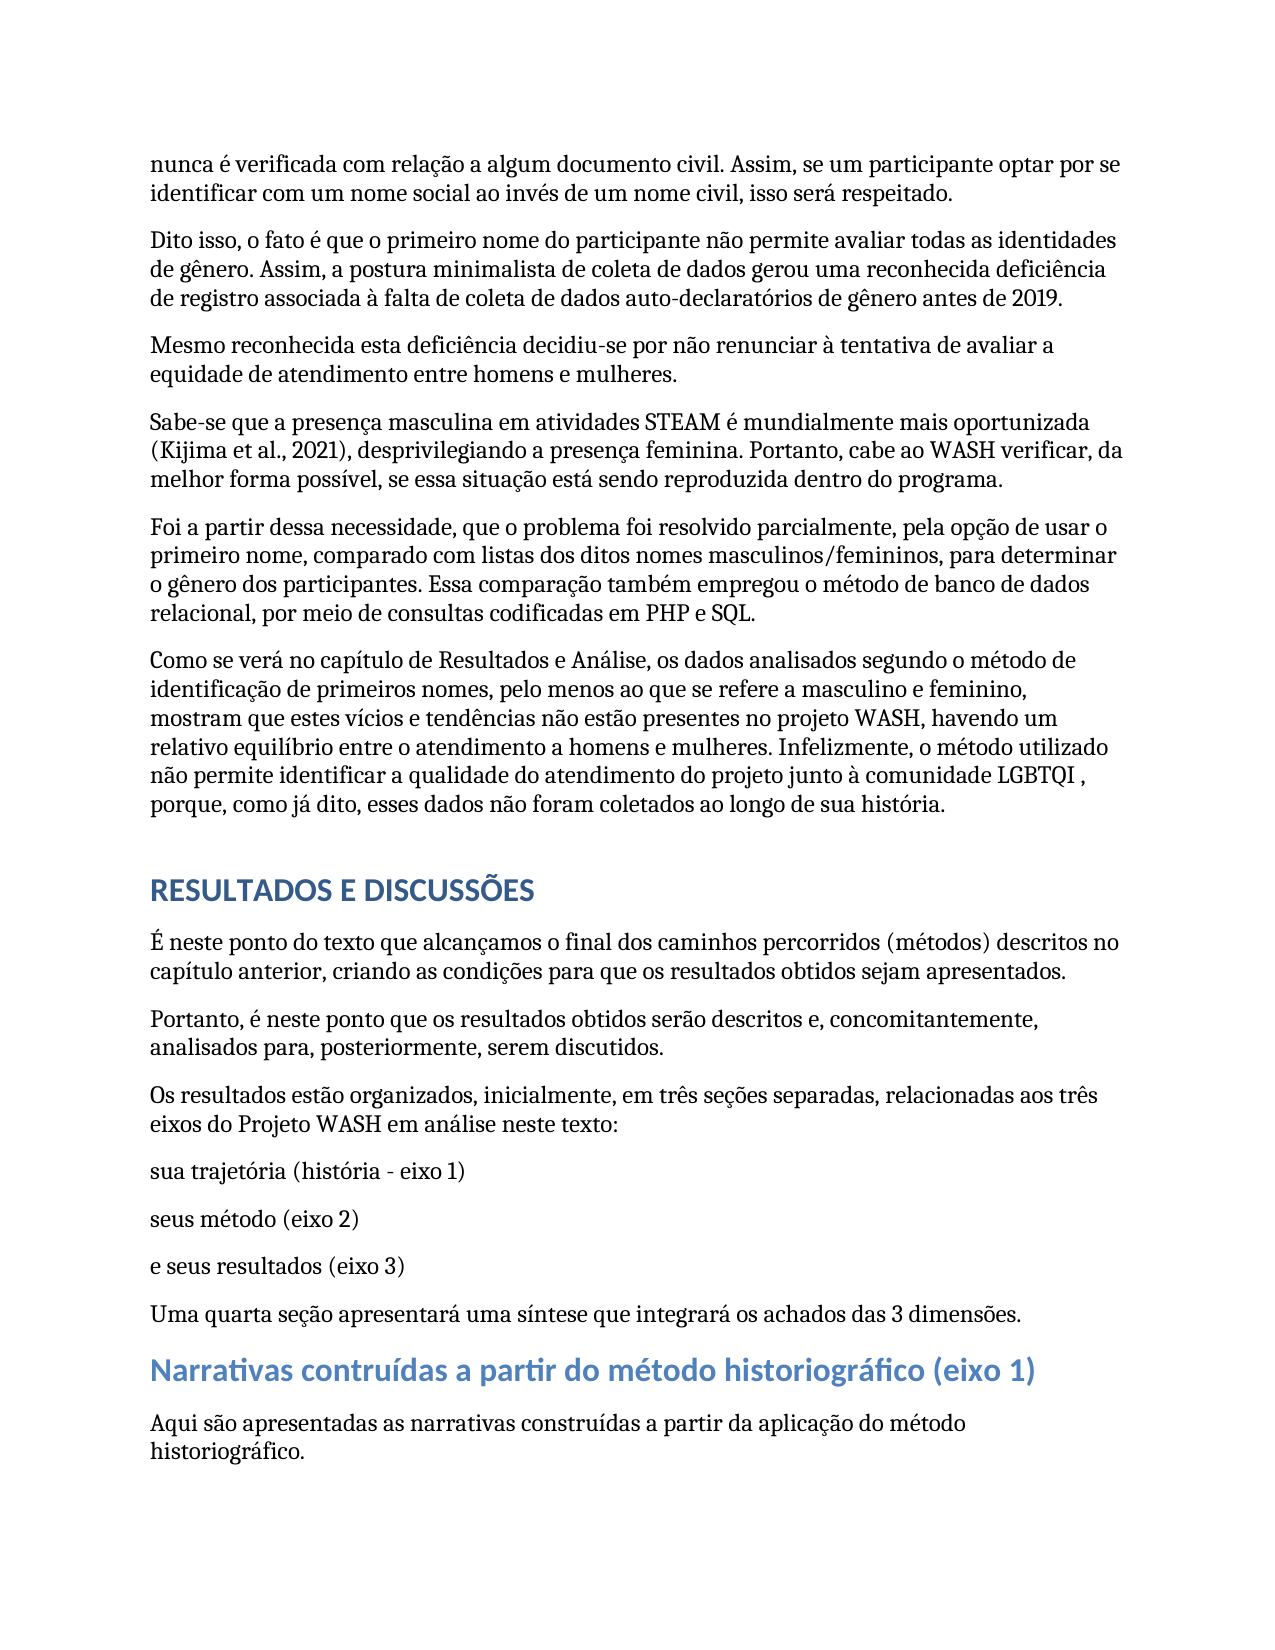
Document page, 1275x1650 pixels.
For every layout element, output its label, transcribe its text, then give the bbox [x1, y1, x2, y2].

text Portanto, é neste ponto que os resultados obtidos serão descritos e, concomitantemente, analisados para, posteriormente, serem discutidos. [150, 1004, 1125, 1062]
text Como se verá no capítulo de Resultados e Análise, os dados analisados segundo o método de identificação de primeiros nomes, pelo menos ao que se refere a masculino e feminino, mostram que estes vícios e tendências não estão presentes no projeto WASH, havendo um relativo equilíbrio entre o atendimento a homens e mulheres. Infelizmente, o método utilizado não permite identificar a qualidade do atendimento do projeto junto à comunidade LGBTQI , porque, como já dito, esses dados não foram coletados ao longo de sua história. [150, 646, 1125, 819]
text É neste ponto do texto que alcançamos o final dos caminhos percorridos (métodos) descritos no capítulo anterior, criando as condições para que os resultados obtidos sejam apresentados. [150, 928, 1125, 986]
subtitle Narrativas contruídas a partir do método historiográfico (eixo 1) [150, 1349, 1125, 1390]
text Foi a partir dessa necessidade, que o problema foi resolvido parcialmente, pela opção de usar o primeiro nome, comparado com listas dos ditos nomes masculinos/femininos, para determinar o gênero dos participantes. Essa comparação também empregou o método de banco de dados relacional, por meio de consultas codificadas em PHP e SQL. [150, 512, 1125, 627]
text Dito isso, o fato é que o primeiro nome do participante não permite avaliar todas as identidades de gênero. Assim, a postura minimalista de coleta de dados gerou uma reconhecida deficiência de registro associada à falta de coleta de dados auto-declaratórios de gênero antes de 2019. [150, 226, 1125, 312]
subtitle RESULTADOS E DISCUSSÕES [150, 869, 1125, 909]
text Uma quarta seção apresentará uma síntese que integrará os achados das 3 dimensões. [150, 1299, 1125, 1328]
text Os resultados estão organizados, inicialmente, em três seções separadas, relacionadas aos três eixos do Projeto WASH em análise neste texto: [150, 1081, 1125, 1138]
text Mesmo reconhecida esta deficiência decidiu-se por não renunciar à tentativa de avaliar a equidade de atendimento entre homens e mulheres. [150, 331, 1125, 389]
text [150, 150, 1125, 207]
text Aqui são apresentadas as narrativas construídas a partir da aplicação do método historiográfico. [150, 1408, 1125, 1466]
text Sabe-se que a presença masculina em atividades STEAM é mundialmente mais oportunizada (Kijima et al., 2021), desprivilegiando a presença feminina. Portanto, cabe ao WASH verificar, da melhor forma possível, se essa situação está sendo reproduzida dentro do programa. [150, 407, 1125, 494]
text sua trajetória (história - eixo 1) [150, 1157, 1125, 1186]
text e seus resultados (eixo 3) [150, 1252, 1125, 1281]
text seus método (eixo 2) [150, 1204, 1125, 1233]
